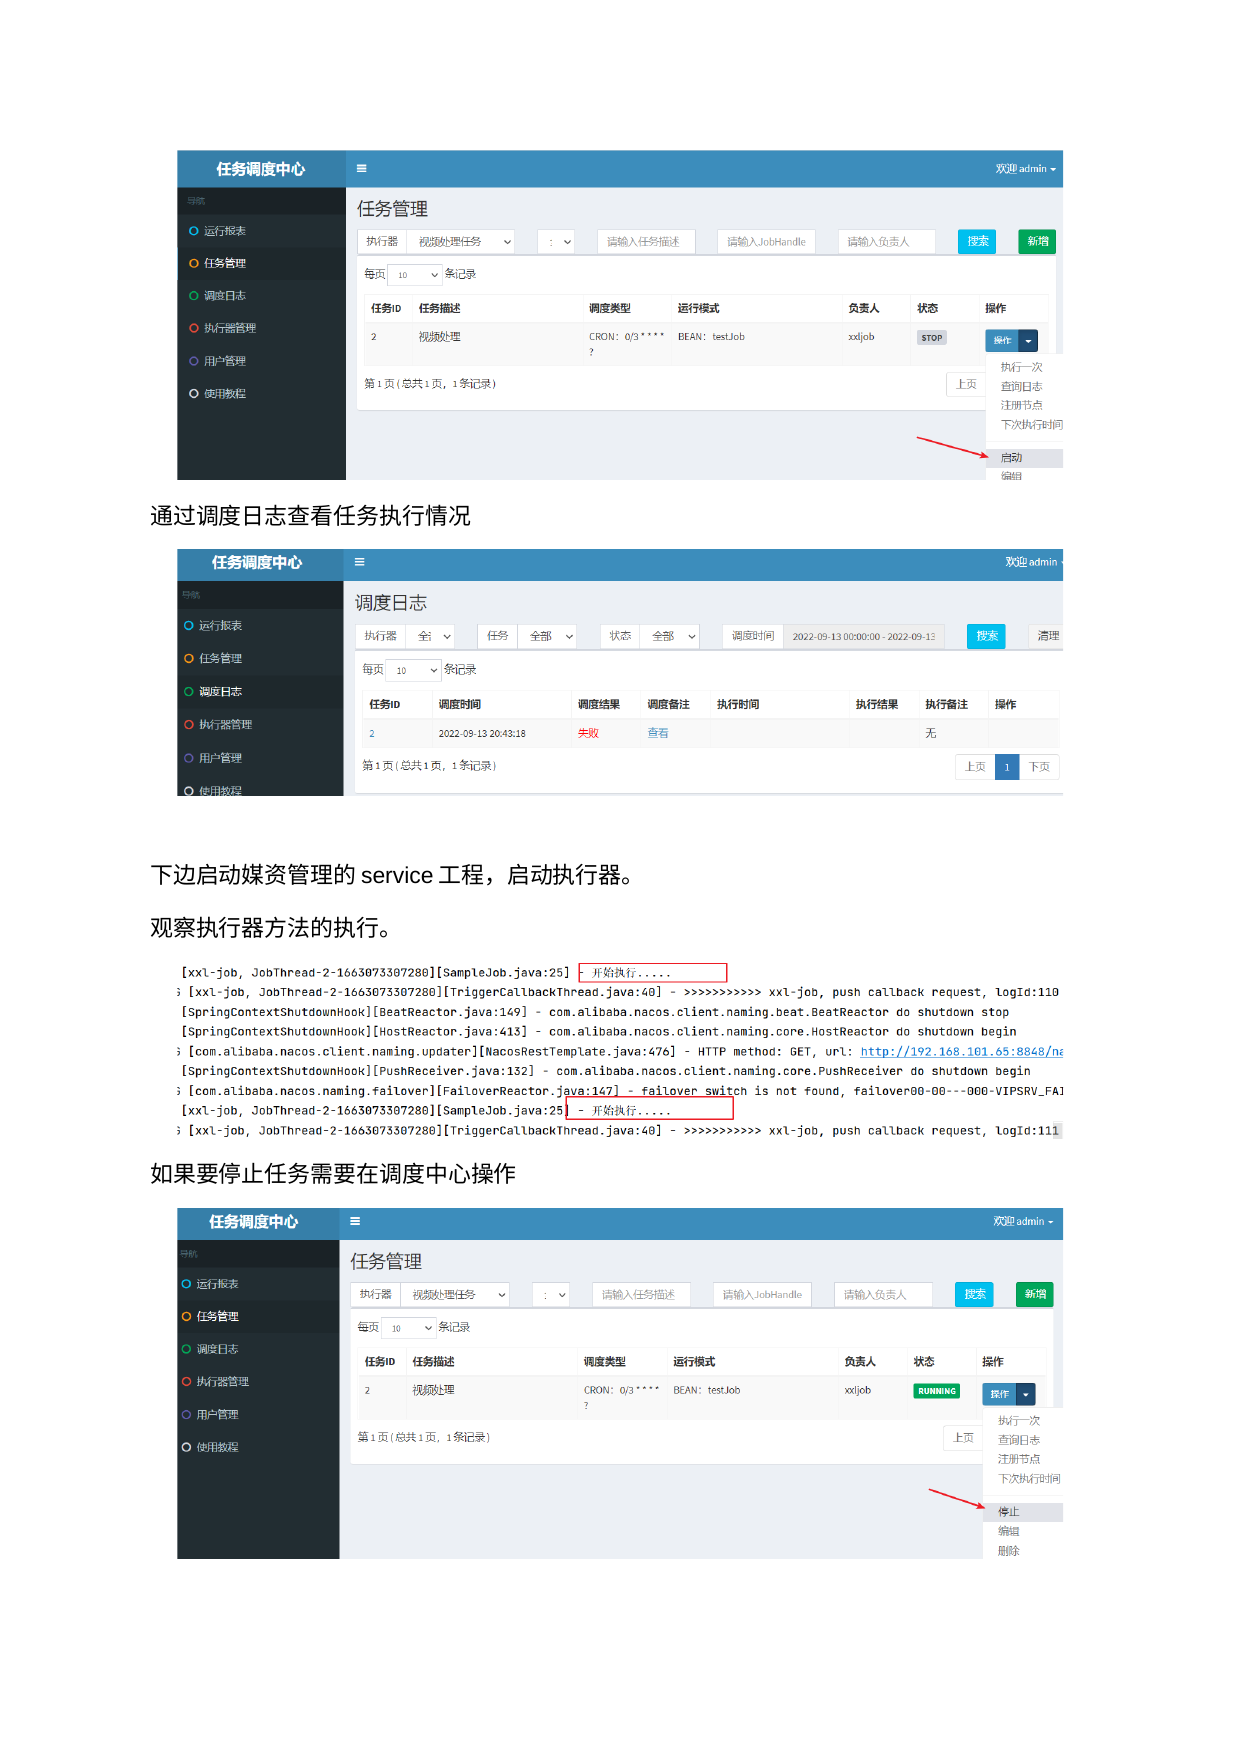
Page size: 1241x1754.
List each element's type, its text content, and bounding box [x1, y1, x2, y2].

picture [177, 150, 1064, 480]
text 下边启动媒资管理的service工程，启动执行器。 [150, 857, 1090, 891]
text 通过调度日志查看任务执行情况 [150, 497, 1090, 531]
text 如果要停止任务需要在调度中心操作 [150, 1156, 1090, 1189]
text 观察执行器方法的执行。 [150, 910, 1090, 943]
picture [177, 1208, 1064, 1559]
picture [177, 962, 1064, 1139]
picture [177, 549, 1064, 796]
